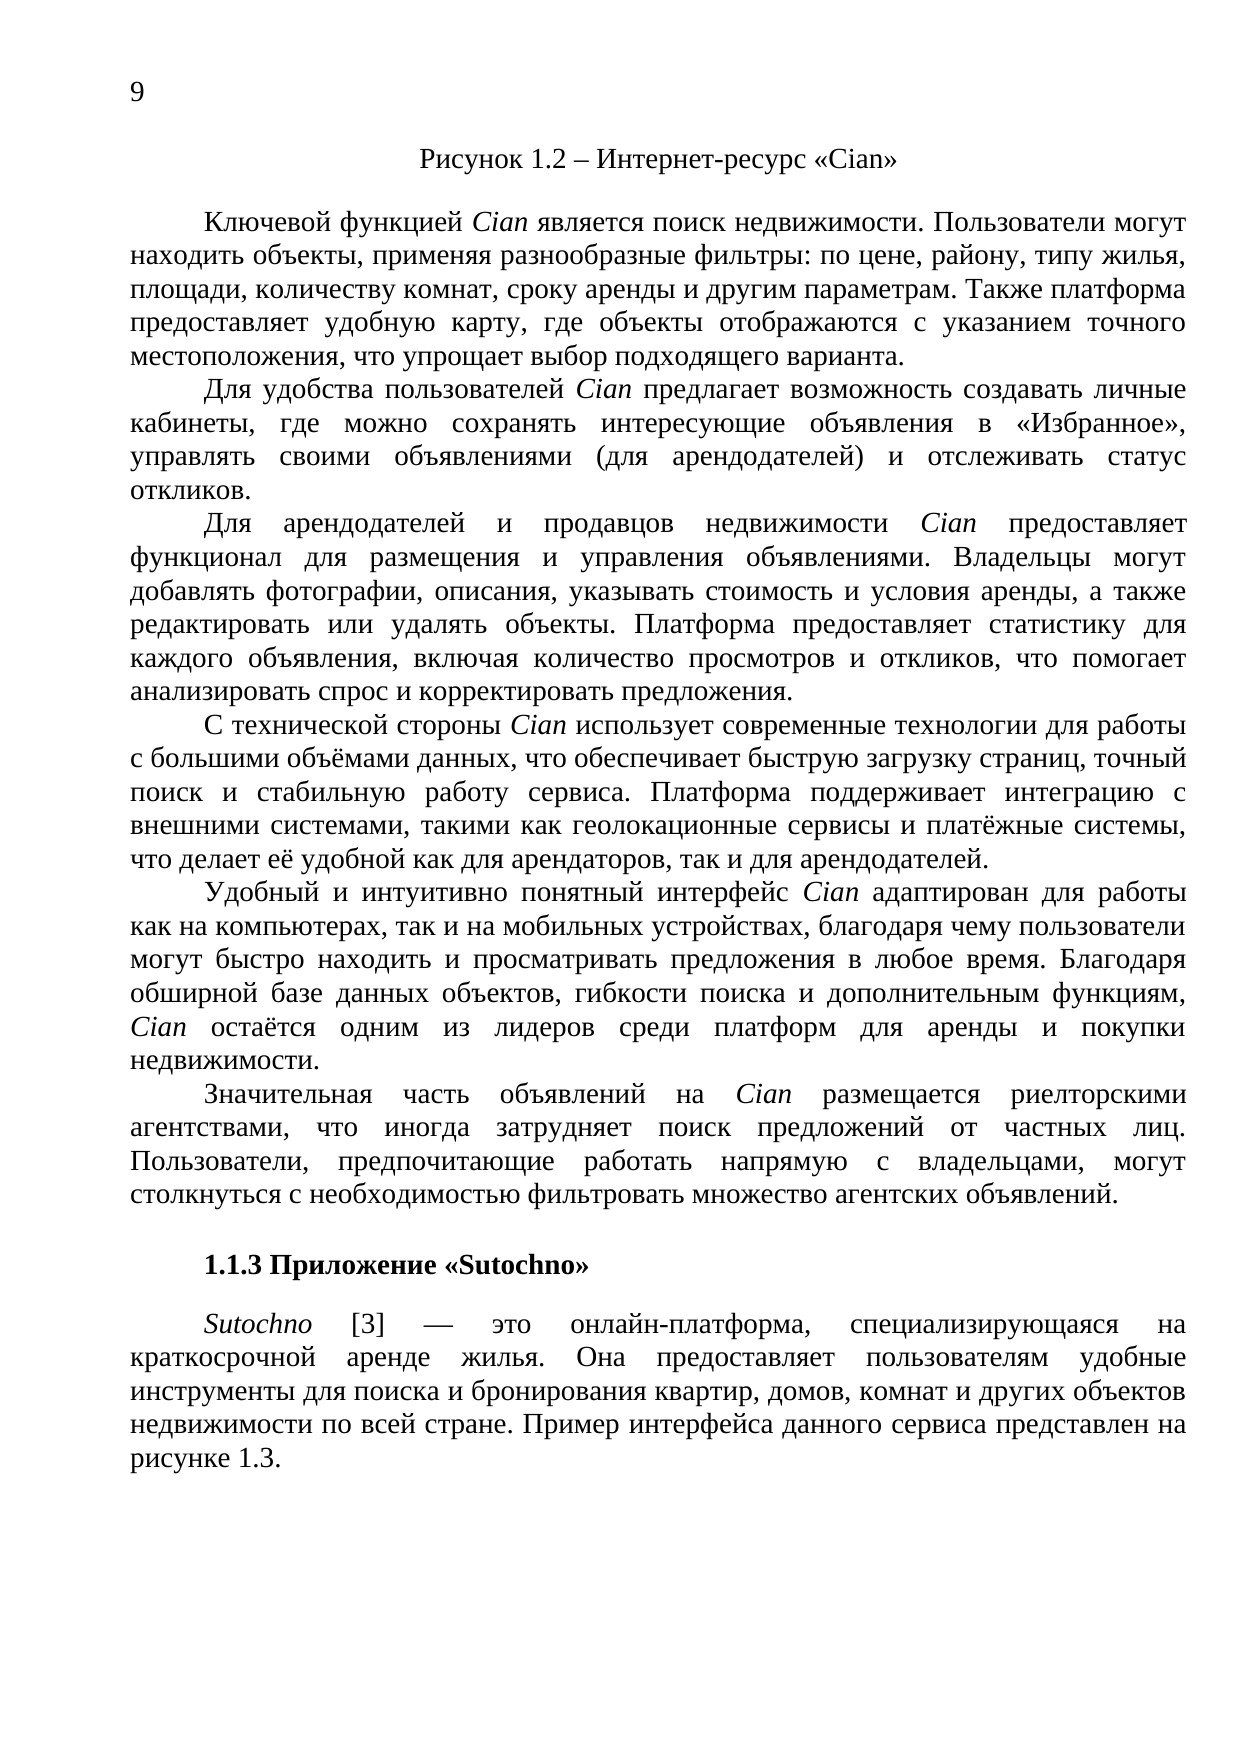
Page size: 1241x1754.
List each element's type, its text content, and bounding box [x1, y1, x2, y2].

text Для удобства пользователей Cian предлагает возможность создавать личные кабинеты, где можно сохранять интересующие объявления в «Избранное», управлять своими объявлениями (для арендодателей) и отслеживать статус откликов. [130, 371, 1187, 506]
text Значительная часть объявлений на Cian размещается риелторскими агентствами, что иногда затрудняет поиск предложений от частных лиц. Пользователи, предпочитающие работать напрямую с владельцами, могут столкнуться с необходимостью фильтровать множество агентских объявлений. [130, 1076, 1187, 1210]
text Удобный и интуитивно понятный интерфейс Cian адаптирован для работы как на компьютерах, так и на мобильных устройствах, благодаря чему пользователи могут быстро находить и просматривать предложения в любое время. Благодаря обширной базе данных объектов, гибкости поиска и дополнительным функциям, Cian остаётся одним из лидеров среди платформ для аренды и покупки недвижимости. [130, 874, 1187, 1076]
text Рисунок 1.2 – Интернет-ресурс «Cian» [130, 141, 1187, 174]
text Sutochno [3] — это онлайн-платформа, специализирующаяся на краткосрочной аренде жилья. Она предоставляет пользователям удобные инструменты для поиска и бронирования квартир, домов, комнат и других объектов недвижимости по всей стране. Пример интерфейса данного сервиса представлен на рисунке 1.3. [130, 1306, 1187, 1474]
text Ключевой функцией Cian является поиск недвижимости. Пользователи могут находить объекты, применяя разнообразные фильтры: по цене, району, типу жилья, площади, количеству комнат, сроку аренды и другим параметрам. Также платформа предоставляет удобную карту, где объекты отображаются с указанием точного местоположения, что упрощает выбор подходящего варианта. [130, 204, 1187, 371]
text С технической стороны Cian использует современные технологии для работы с большими объёмами данных, что обеспечивает быструю загрузку страниц, точный поиск и стабильную работу сервиса. Платформа поддерживает интеграцию с внешними системами, такими как геолокационные сервисы и платёжные системы, что делает её удобной как для арендаторов, так и для арендодателей. [130, 707, 1187, 874]
list Приложение «Sutochno» [130, 1247, 1187, 1281]
text Для арендодателей и продавцов недвижимости Cian предоставляет функционал для размещения и управления объявлениями. Владельцы могут добавлять фотографии, описания, указывать стоимость и условия аренды, а также редактировать или удалять объекты. Платформа предоставляет статистику для каждого объявления, включая количество просмотров и откликов, что помогает анализировать спрос и корректировать предложения. [130, 506, 1187, 707]
